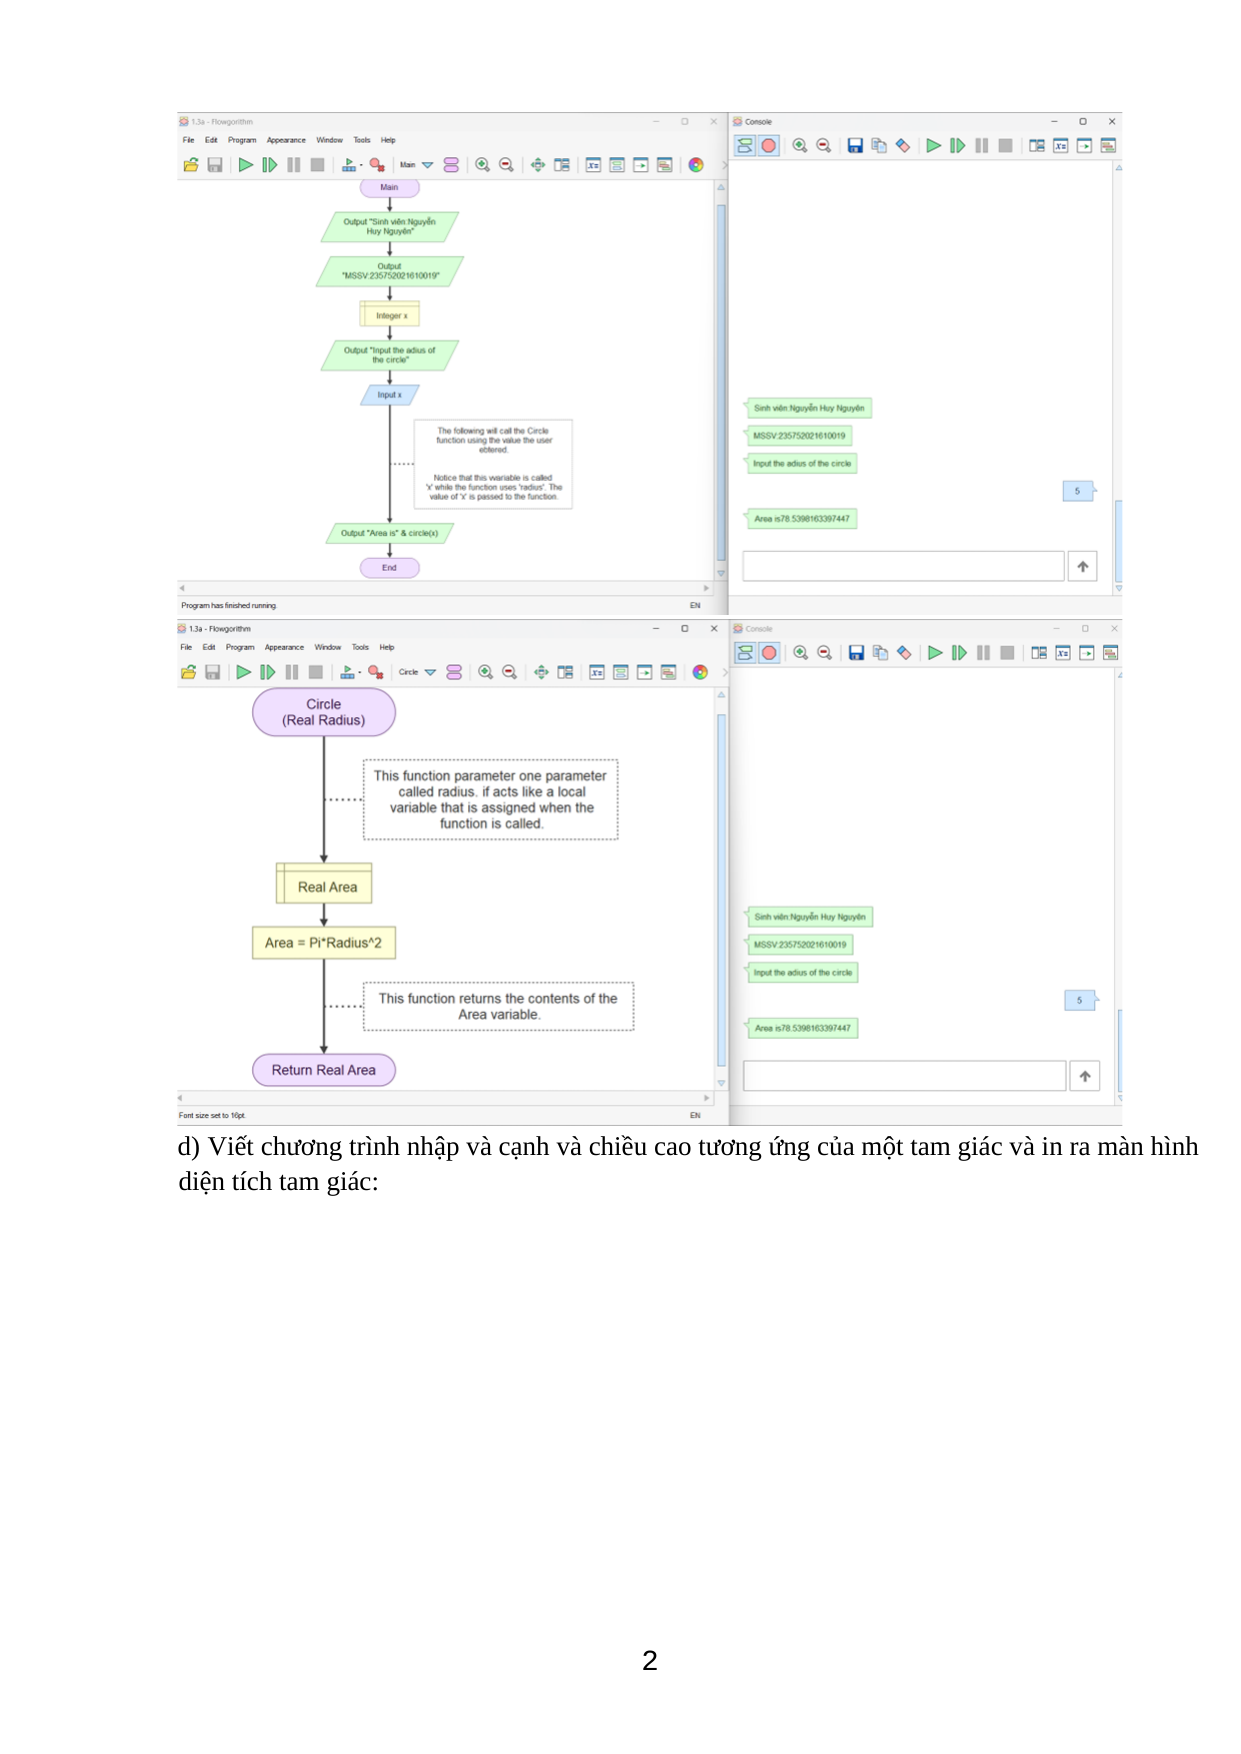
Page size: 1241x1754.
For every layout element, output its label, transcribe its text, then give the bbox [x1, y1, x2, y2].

picture [177, 112, 1123, 615]
text d) Viết chương trình nhập và cạnh và chiều cao tương ứng của một tam giác và in ra màn hình diện tích tam giác: [177, 1130, 1240, 1196]
picture [177, 619, 1123, 1126]
